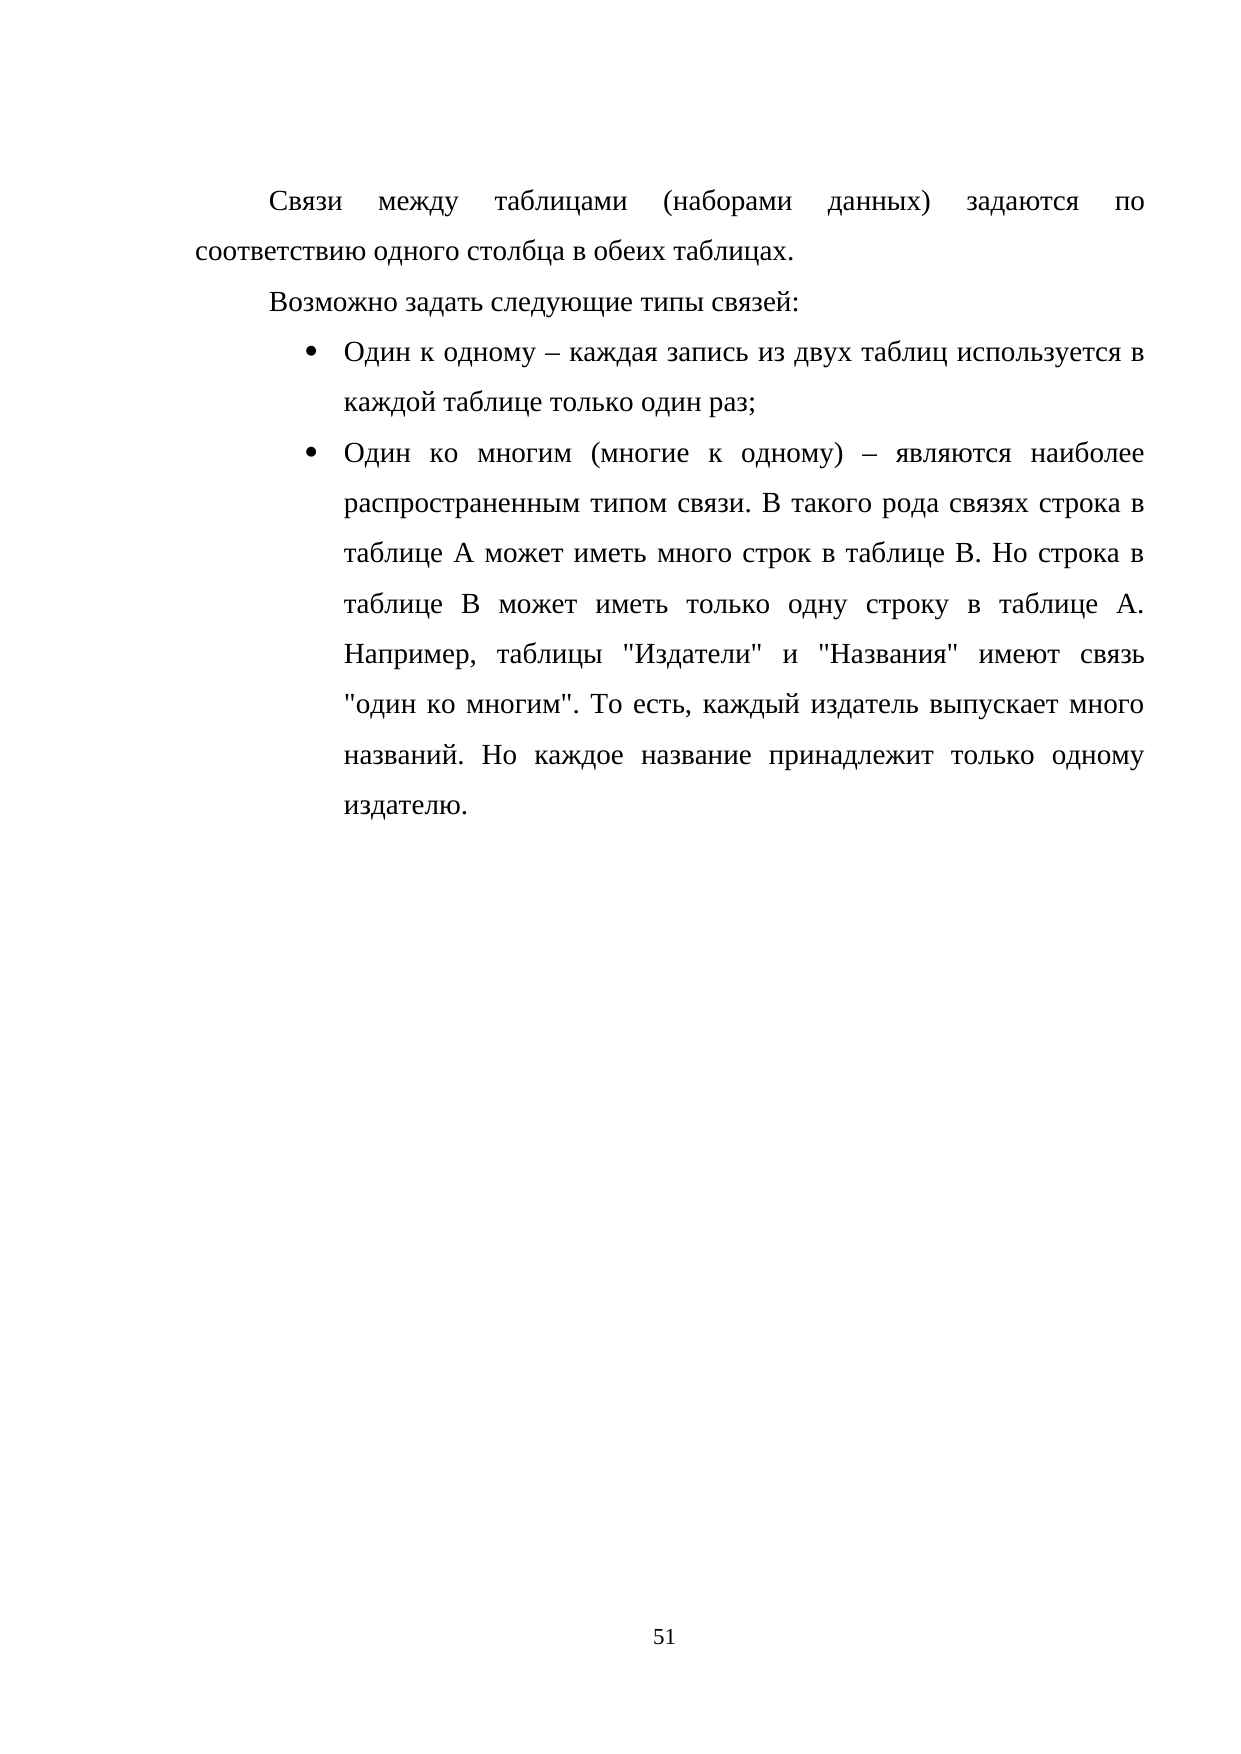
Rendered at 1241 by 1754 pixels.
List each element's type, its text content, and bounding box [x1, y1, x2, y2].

list Один к одному – каждая запись из двух таблиц используется в каждой таблице только один раз; [306, 334, 1146, 418]
list Один ко многим (многие к одному) – являются наиболее распространенным типом связи. В такого рода связях строка в таблице А может иметь много строк в таблице B. Но строка в таблице B может иметь только одну строку в таблице А. Например, таблицы "Издатели" и "Названия" имеют связь "один ко многим". То есть, каждый издатель выпускает много названий. Но каждое название принадлежит только одному издателю. [306, 435, 1146, 821]
text Возможно задать следующие типы связей: [195, 284, 1146, 317]
text Связи между таблицами (наборами данных) задаются по соответствию одного столбца в обеих таблицах. [195, 183, 1146, 267]
